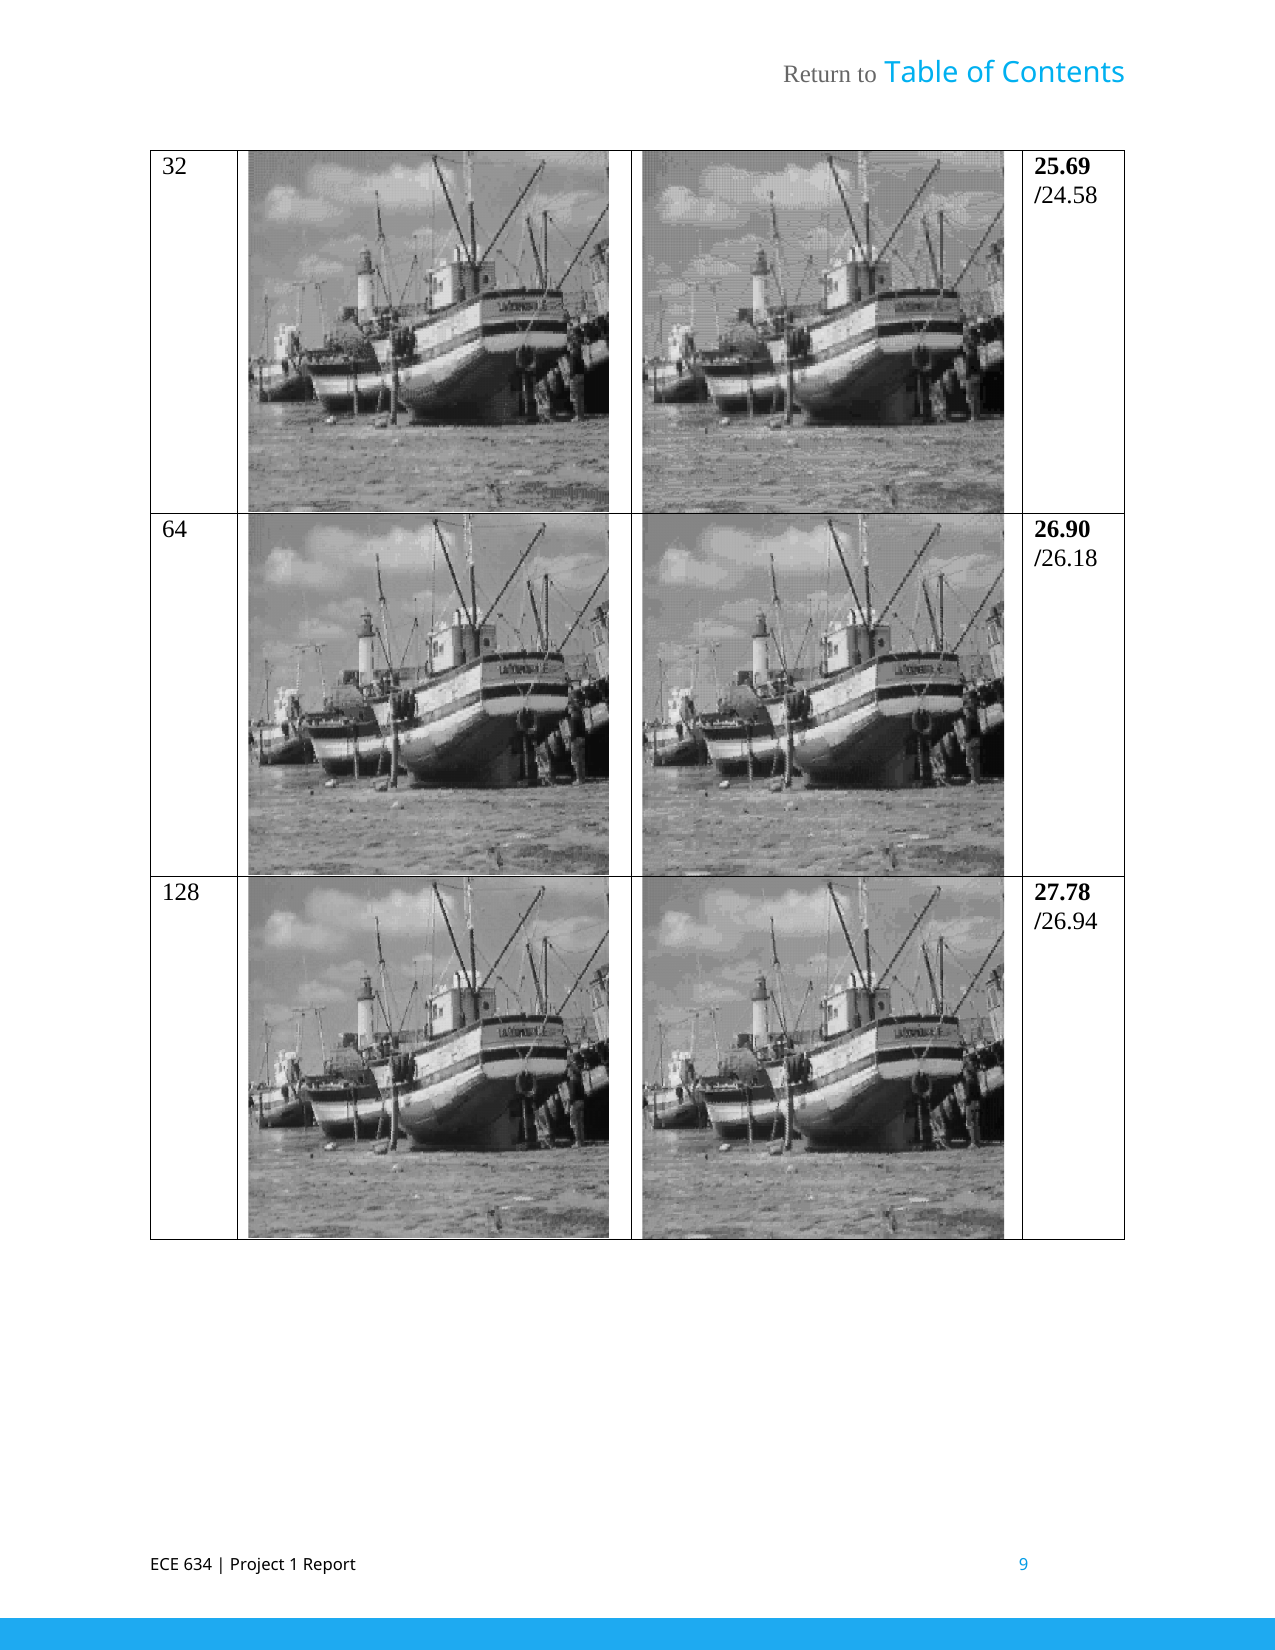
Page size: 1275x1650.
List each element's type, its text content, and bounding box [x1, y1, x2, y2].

table_cell [238, 151, 631, 513]
picture [248, 151, 609, 512]
table_cell 128 [151, 877, 237, 1239]
picture [248, 514, 609, 875]
table_cell 64 [151, 514, 237, 876]
table_cell [632, 877, 642, 1239]
picture [248, 877, 609, 1238]
table_cell [1005, 151, 1022, 513]
table_cell [632, 514, 642, 876]
table_cell [1005, 514, 1022, 876]
picture [642, 877, 1005, 1239]
table_cell [238, 877, 631, 1239]
table_cell [1005, 877, 1022, 1239]
table_cell 26.90 /26.18 [1023, 514, 1124, 876]
table_cell 27.78 /26.94 [1023, 877, 1124, 1239]
table_cell 25.69 /24.58 [1023, 151, 1124, 513]
table_cell [238, 514, 631, 876]
picture [642, 151, 1005, 513]
picture [642, 514, 1005, 876]
table_cell 32 [151, 151, 237, 513]
table_cell [632, 151, 642, 513]
picture [0, 1618, 1275, 1650]
